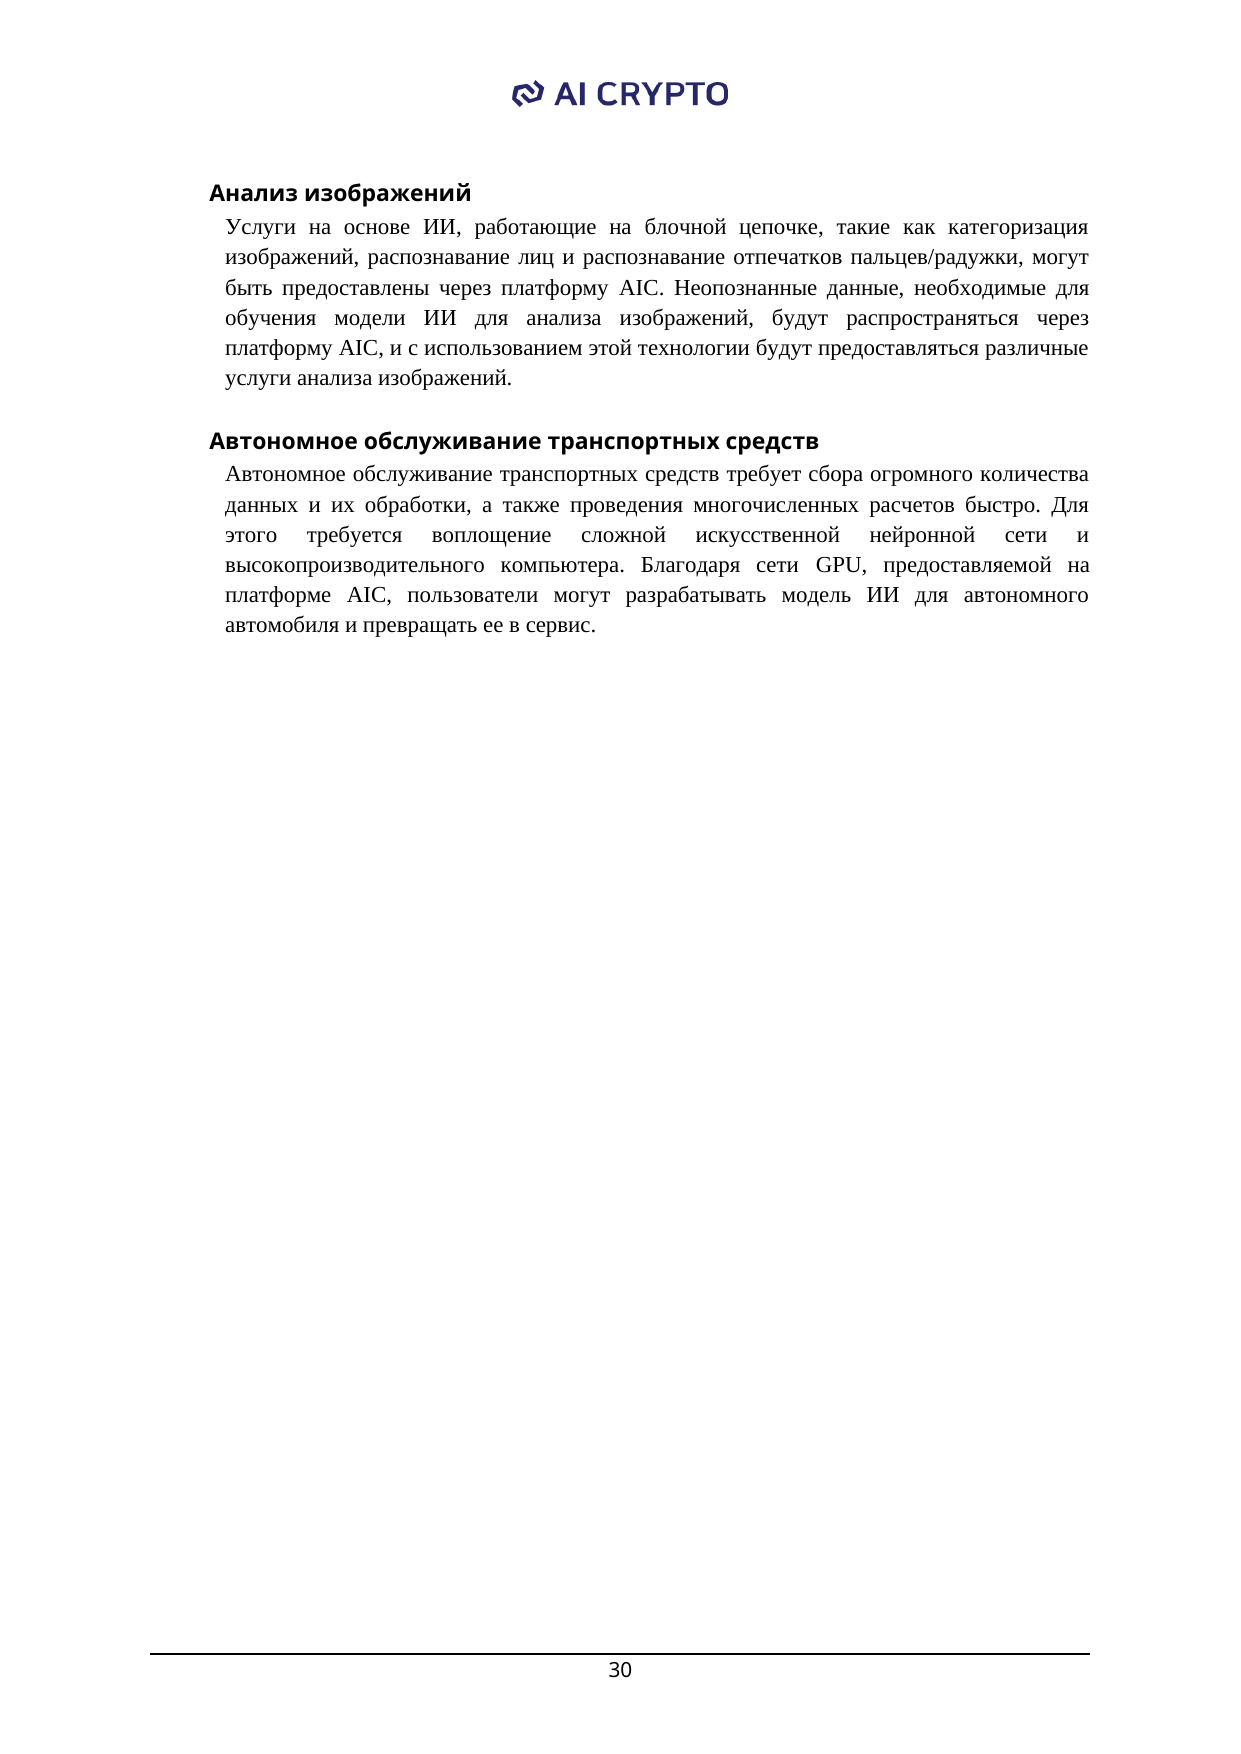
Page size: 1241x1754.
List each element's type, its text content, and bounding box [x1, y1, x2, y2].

text Автономное обслуживание транспортных средств требует сбора огромного количества данных и их обработки, а также проведения многочисленных расчетов быстро. Для этого требуется воплощение сложной искусственной нейронной сети и высокопроизводительного компьютера. Благодаря сети GPU, предоставляемой на платформе AIC, пользователи могут разрабатывать модель ИИ для автономного автомобиля и превращать ее в сервис. [225, 461, 1090, 638]
text Анализ изображений [209, 177, 1090, 208]
picture [501, 70, 738, 115]
text Автономное обслуживание транспортных средств [209, 424, 1090, 456]
text Услуги на основе ИИ, работающие на блочной цепочке, такие как категоризация изображений, распознавание лиц и распознавание отпечатков пальцев/радужки, могут быть предоставлены через платформу AIC. Неопознанные данные, необходимые для обучения модели ИИ для анализа изображений, будут распространяться через платформу AIC, и с использованием этой технологии будут предоставляться различные услуги анализа изображений. [225, 213, 1090, 391]
